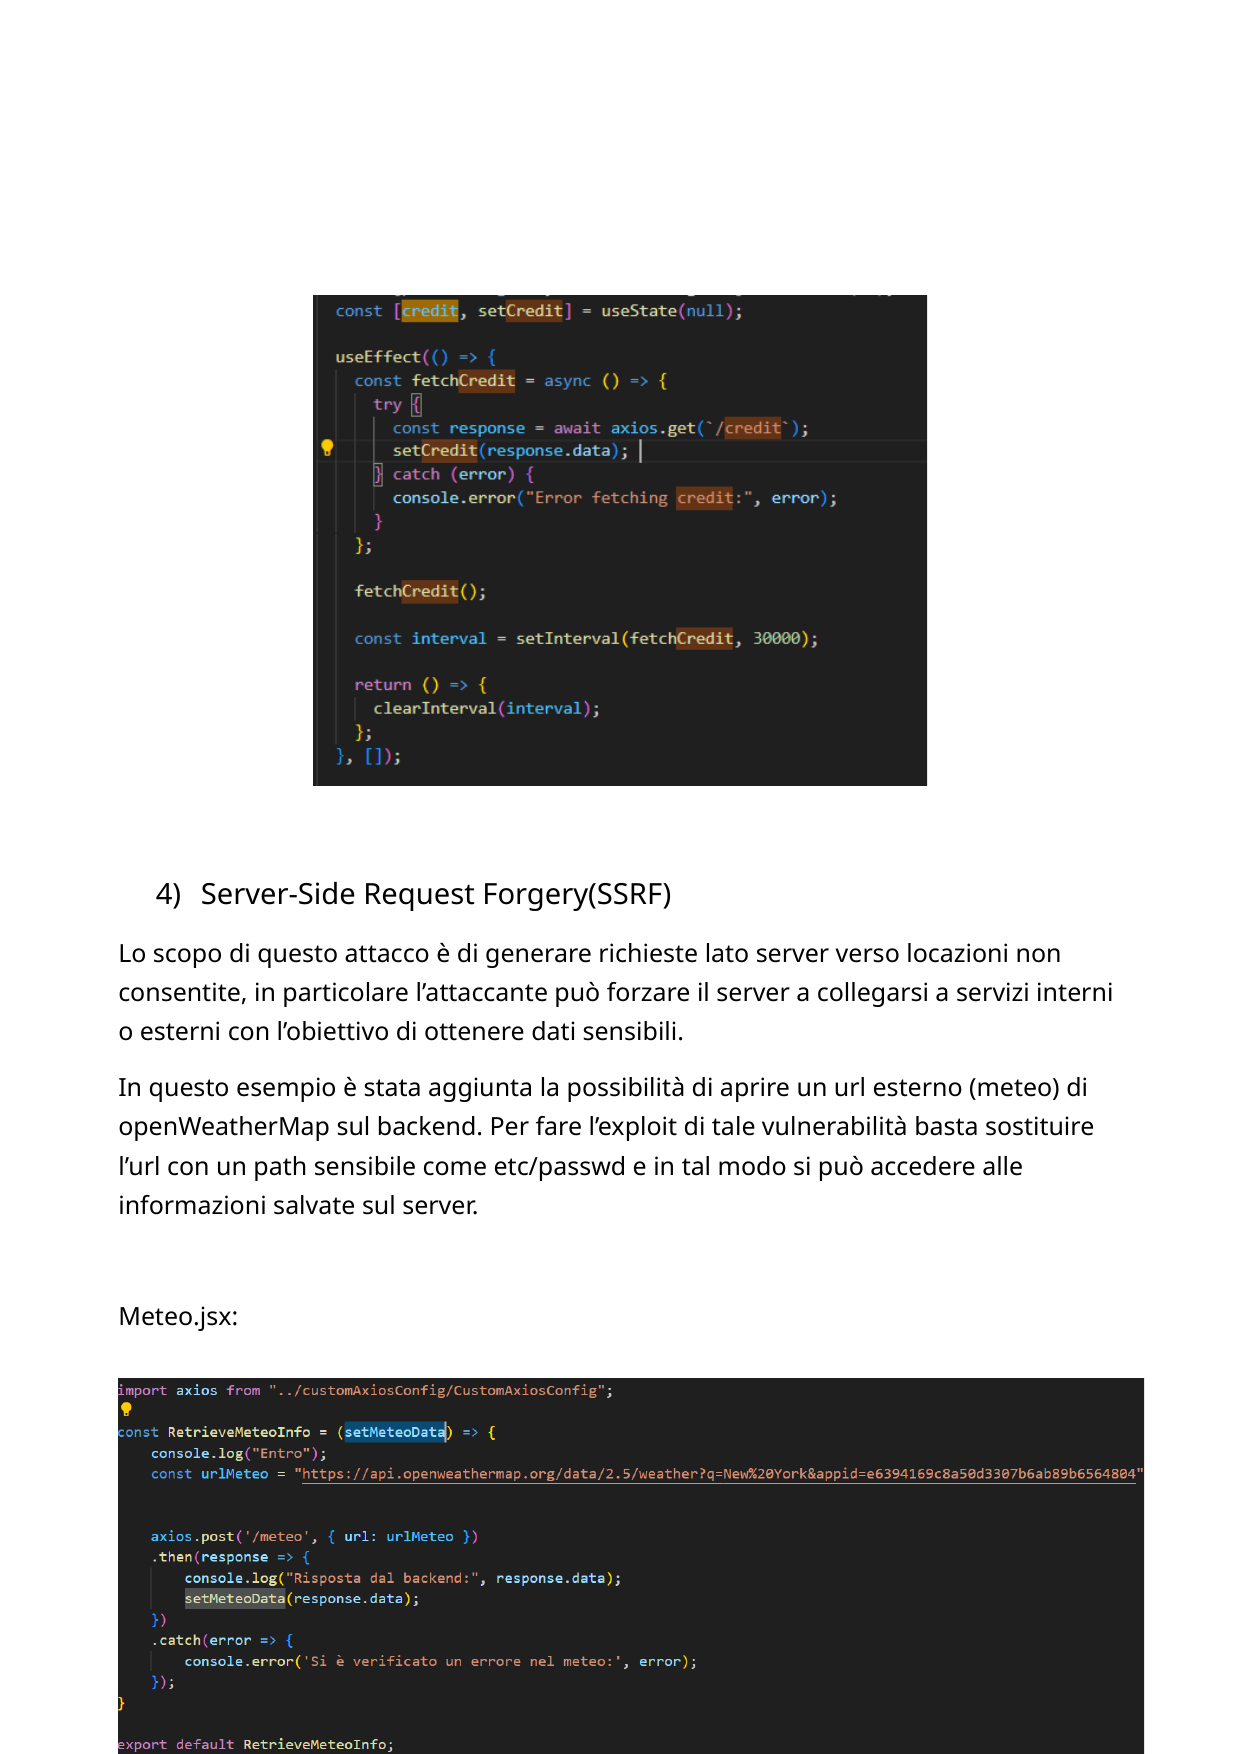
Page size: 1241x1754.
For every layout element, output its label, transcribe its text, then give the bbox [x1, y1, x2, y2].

list Server-Side Request Forgery(SSRF) [156, 873, 1122, 913]
picture [313, 295, 928, 786]
text In questo esempio è stata aggiunta la possibilità di aprire un url esterno (meteo) di openWeatherMap sul backend. Per fare l’exploit di tale vulnerabilità basta sostituire l’url con un path sensibile come etc/passwd e in tal modo si può accedere alle informazioni salvate sul server. [118, 1070, 1122, 1221]
text Meteo.jsx: [118, 1299, 1122, 1333]
text Lo scopo di questo attacco è di generare richieste lato server verso locazioni non consentite, in particolare l’attaccante può forzare il server a collegarsi a servizi interni o esterni con l’obiettivo di ottenere dati sensibili. [118, 936, 1122, 1048]
picture [118, 1378, 1145, 1754]
